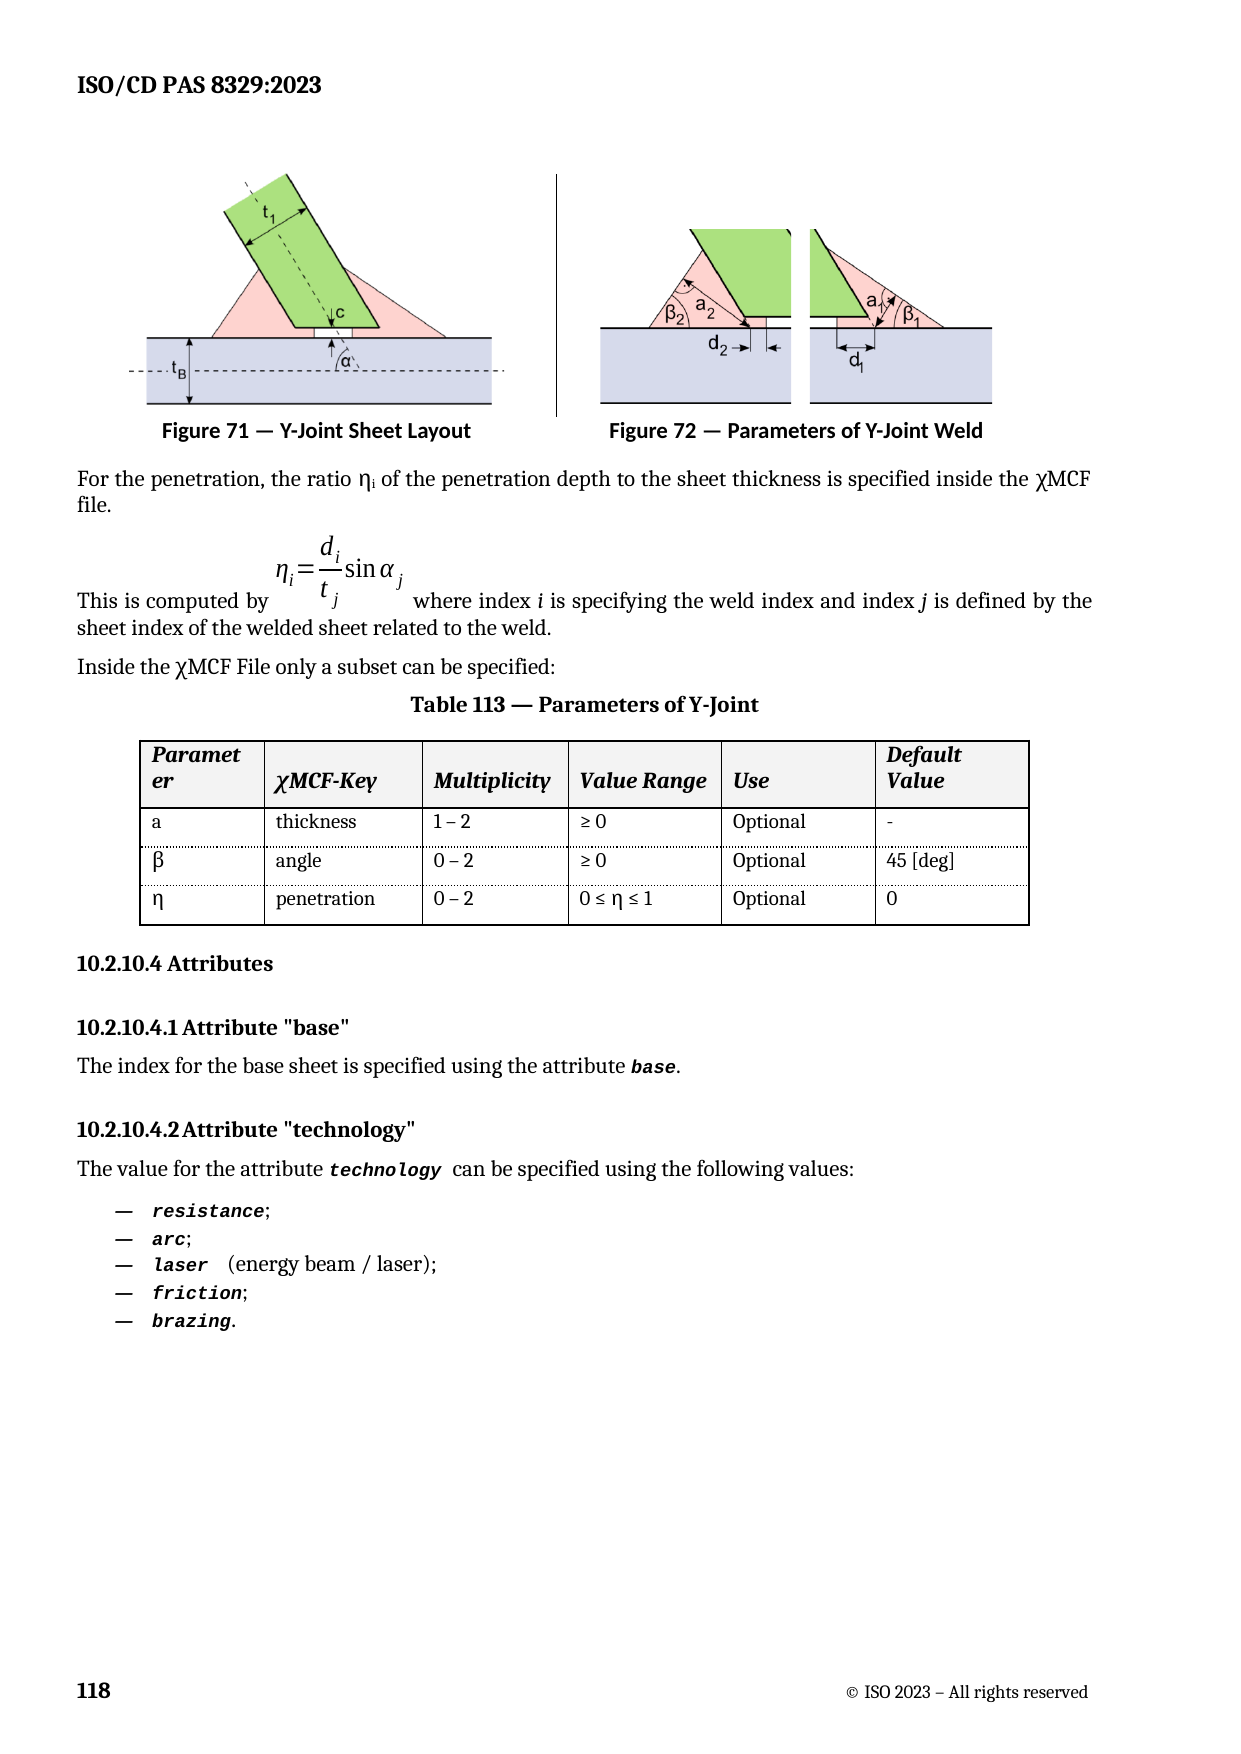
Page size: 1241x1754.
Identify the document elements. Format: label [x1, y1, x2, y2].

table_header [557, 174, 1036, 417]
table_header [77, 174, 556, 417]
picture [809, 229, 993, 404]
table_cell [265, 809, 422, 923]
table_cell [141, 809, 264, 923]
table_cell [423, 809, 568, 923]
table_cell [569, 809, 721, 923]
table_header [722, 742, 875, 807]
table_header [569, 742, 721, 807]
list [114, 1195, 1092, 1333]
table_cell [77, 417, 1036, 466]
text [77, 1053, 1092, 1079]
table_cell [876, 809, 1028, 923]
picture [600, 229, 792, 404]
picture [129, 173, 505, 405]
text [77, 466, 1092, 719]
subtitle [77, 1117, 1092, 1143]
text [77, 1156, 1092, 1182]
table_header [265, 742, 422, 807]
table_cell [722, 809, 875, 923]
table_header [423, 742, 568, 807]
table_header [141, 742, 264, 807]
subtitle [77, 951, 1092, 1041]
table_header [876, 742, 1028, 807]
